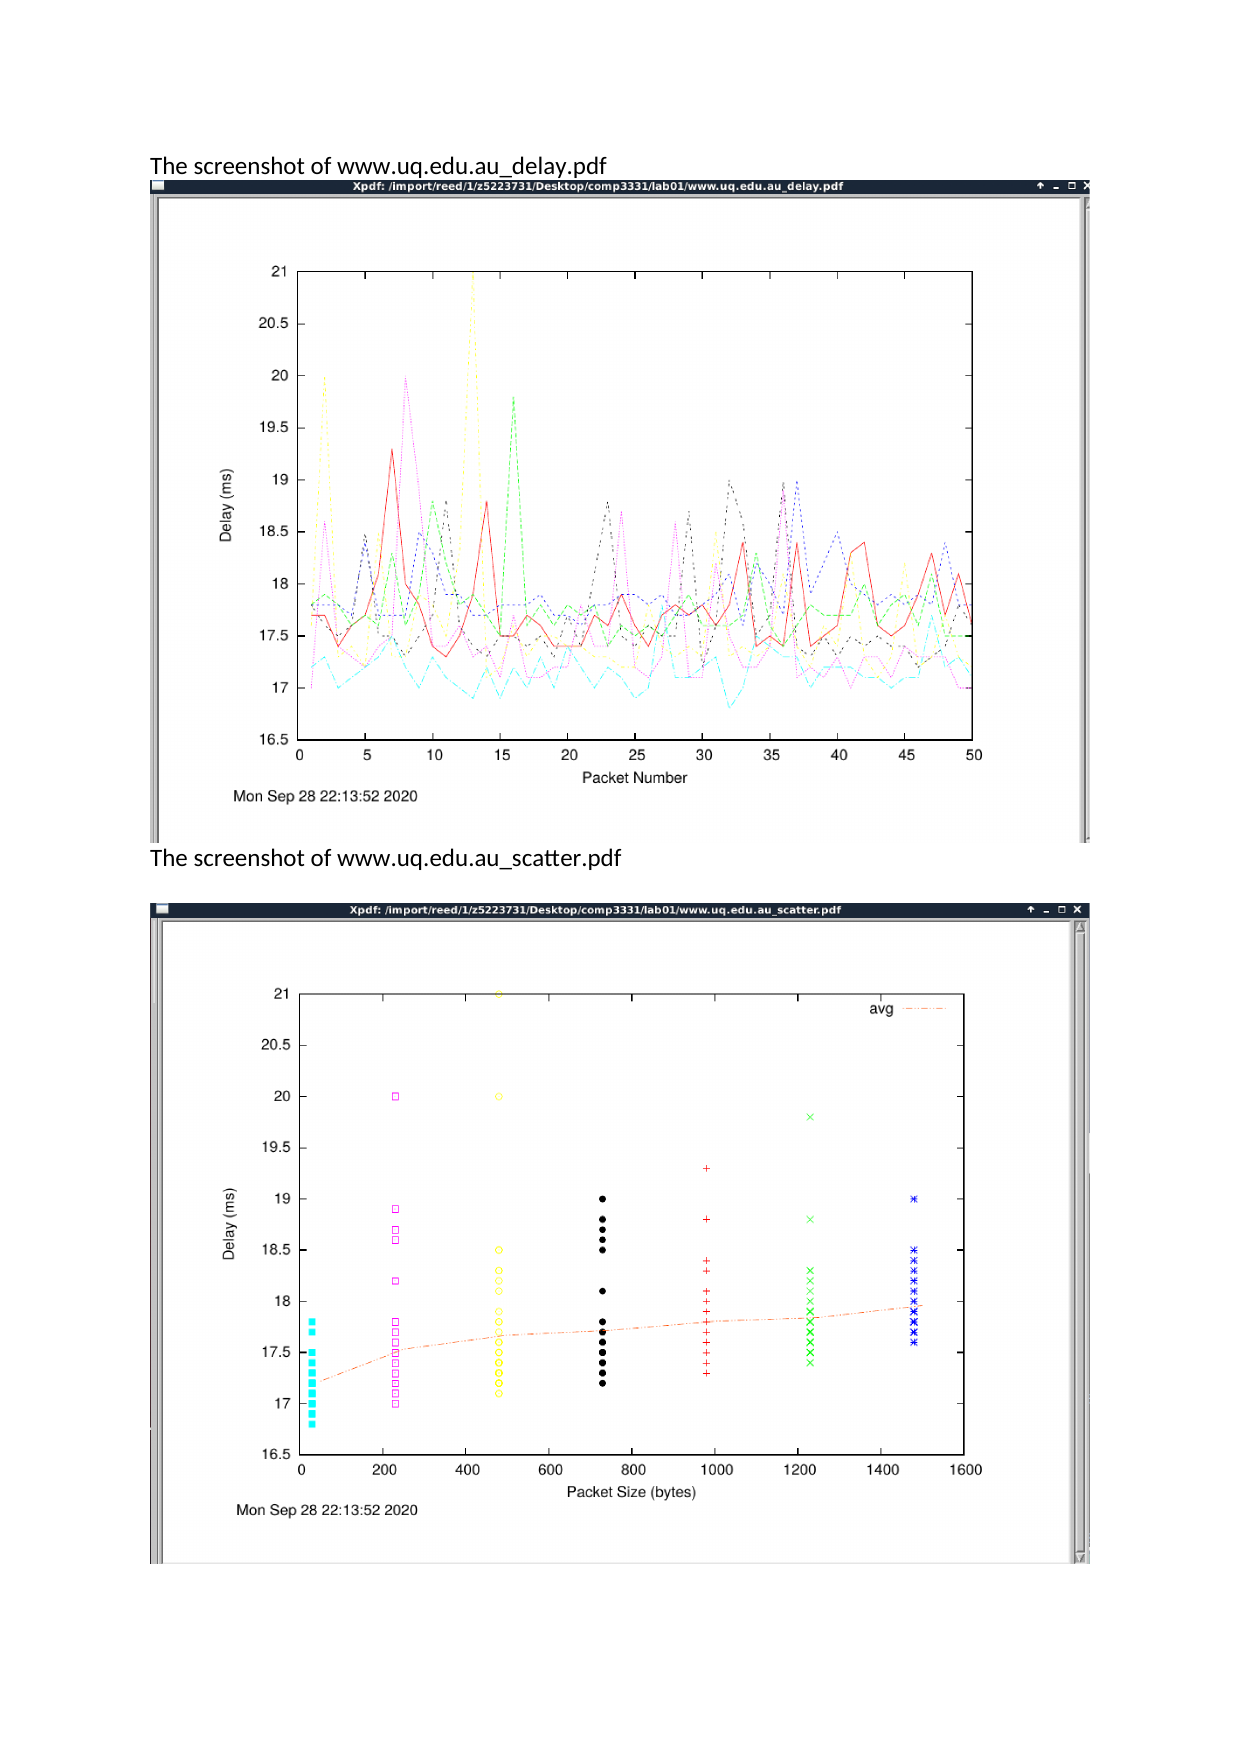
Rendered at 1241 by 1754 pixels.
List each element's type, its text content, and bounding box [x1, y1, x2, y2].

text The screenshot of www.uq.edu.au_delay.pdf [150, 150, 1090, 180]
text The screenshot of www.uq.edu.au_scatter.pdf [150, 843, 1090, 873]
picture [150, 180, 1090, 843]
picture [150, 903, 1090, 1564]
